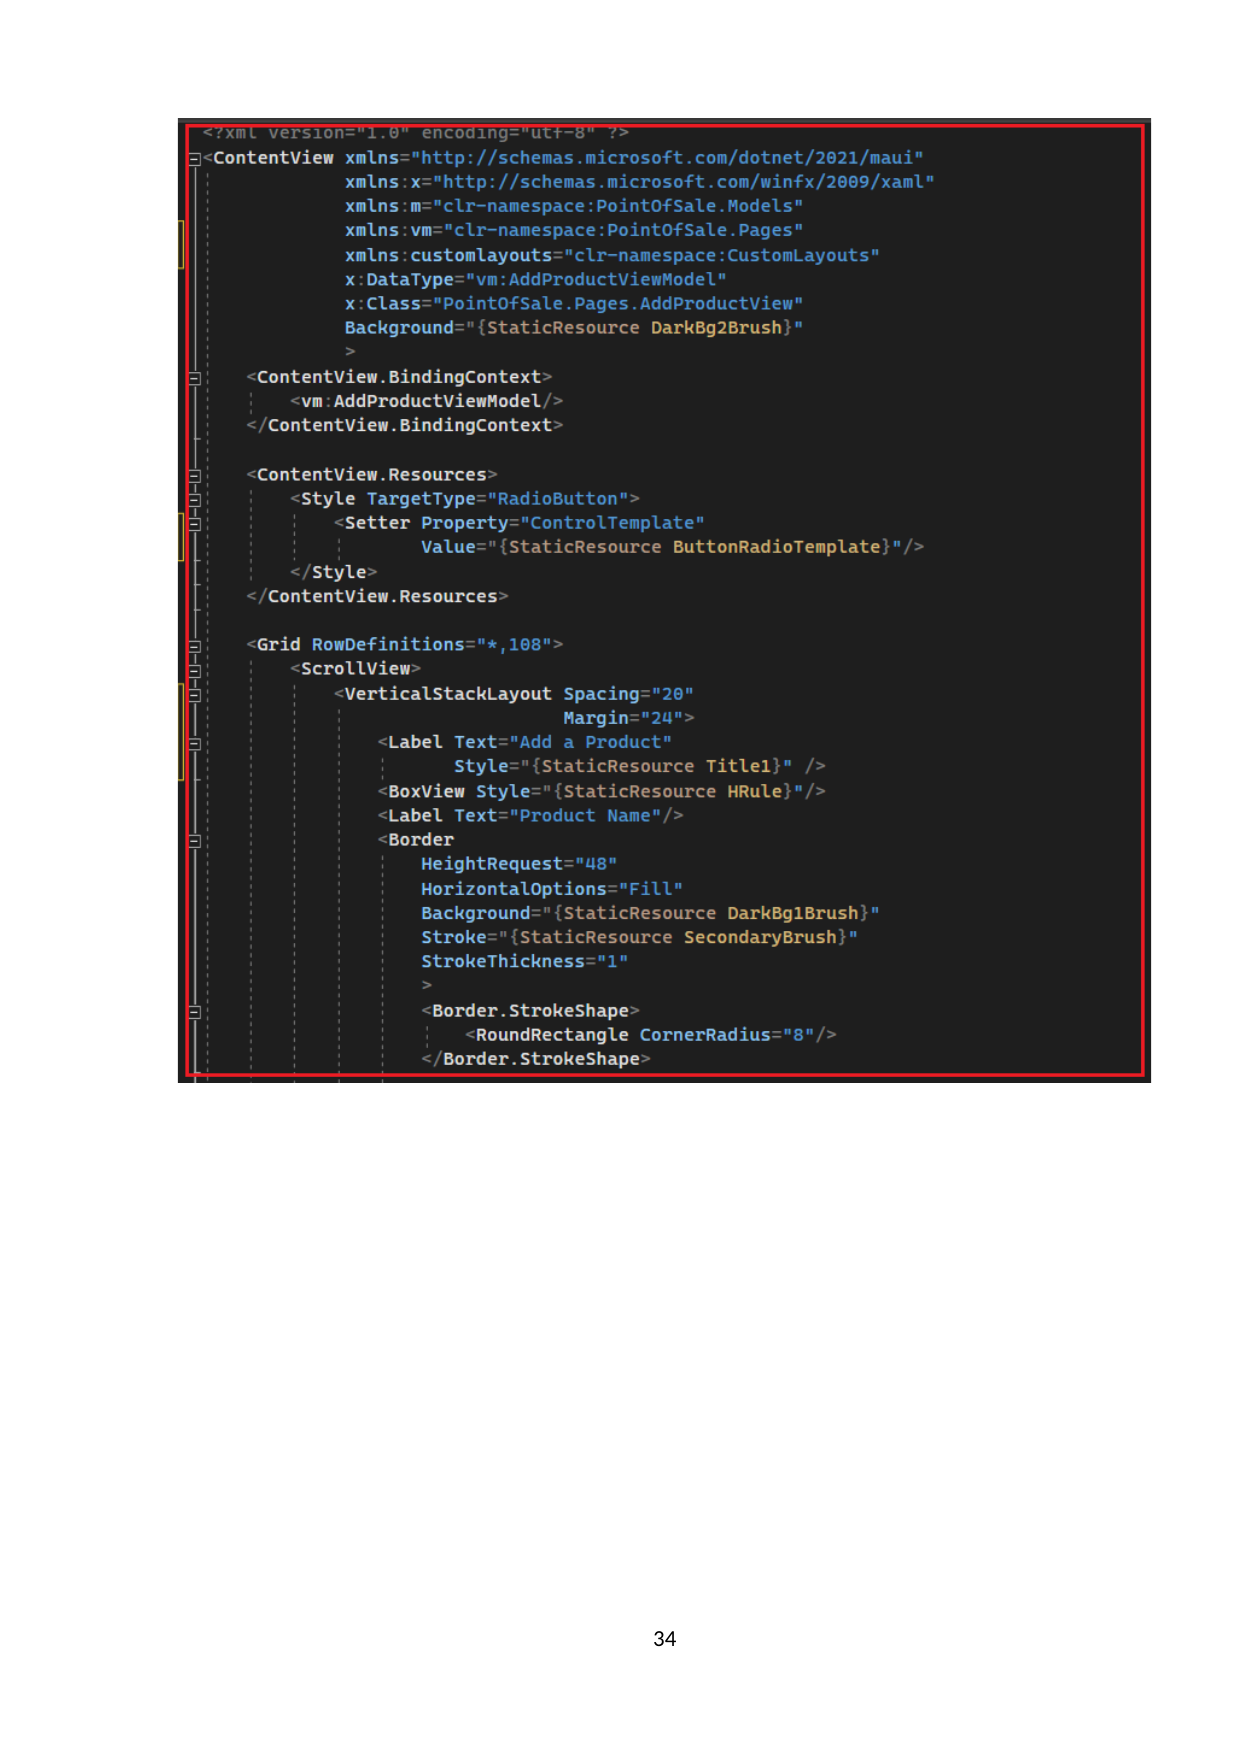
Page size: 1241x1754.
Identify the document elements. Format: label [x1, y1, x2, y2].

picture [177, 118, 1152, 1083]
